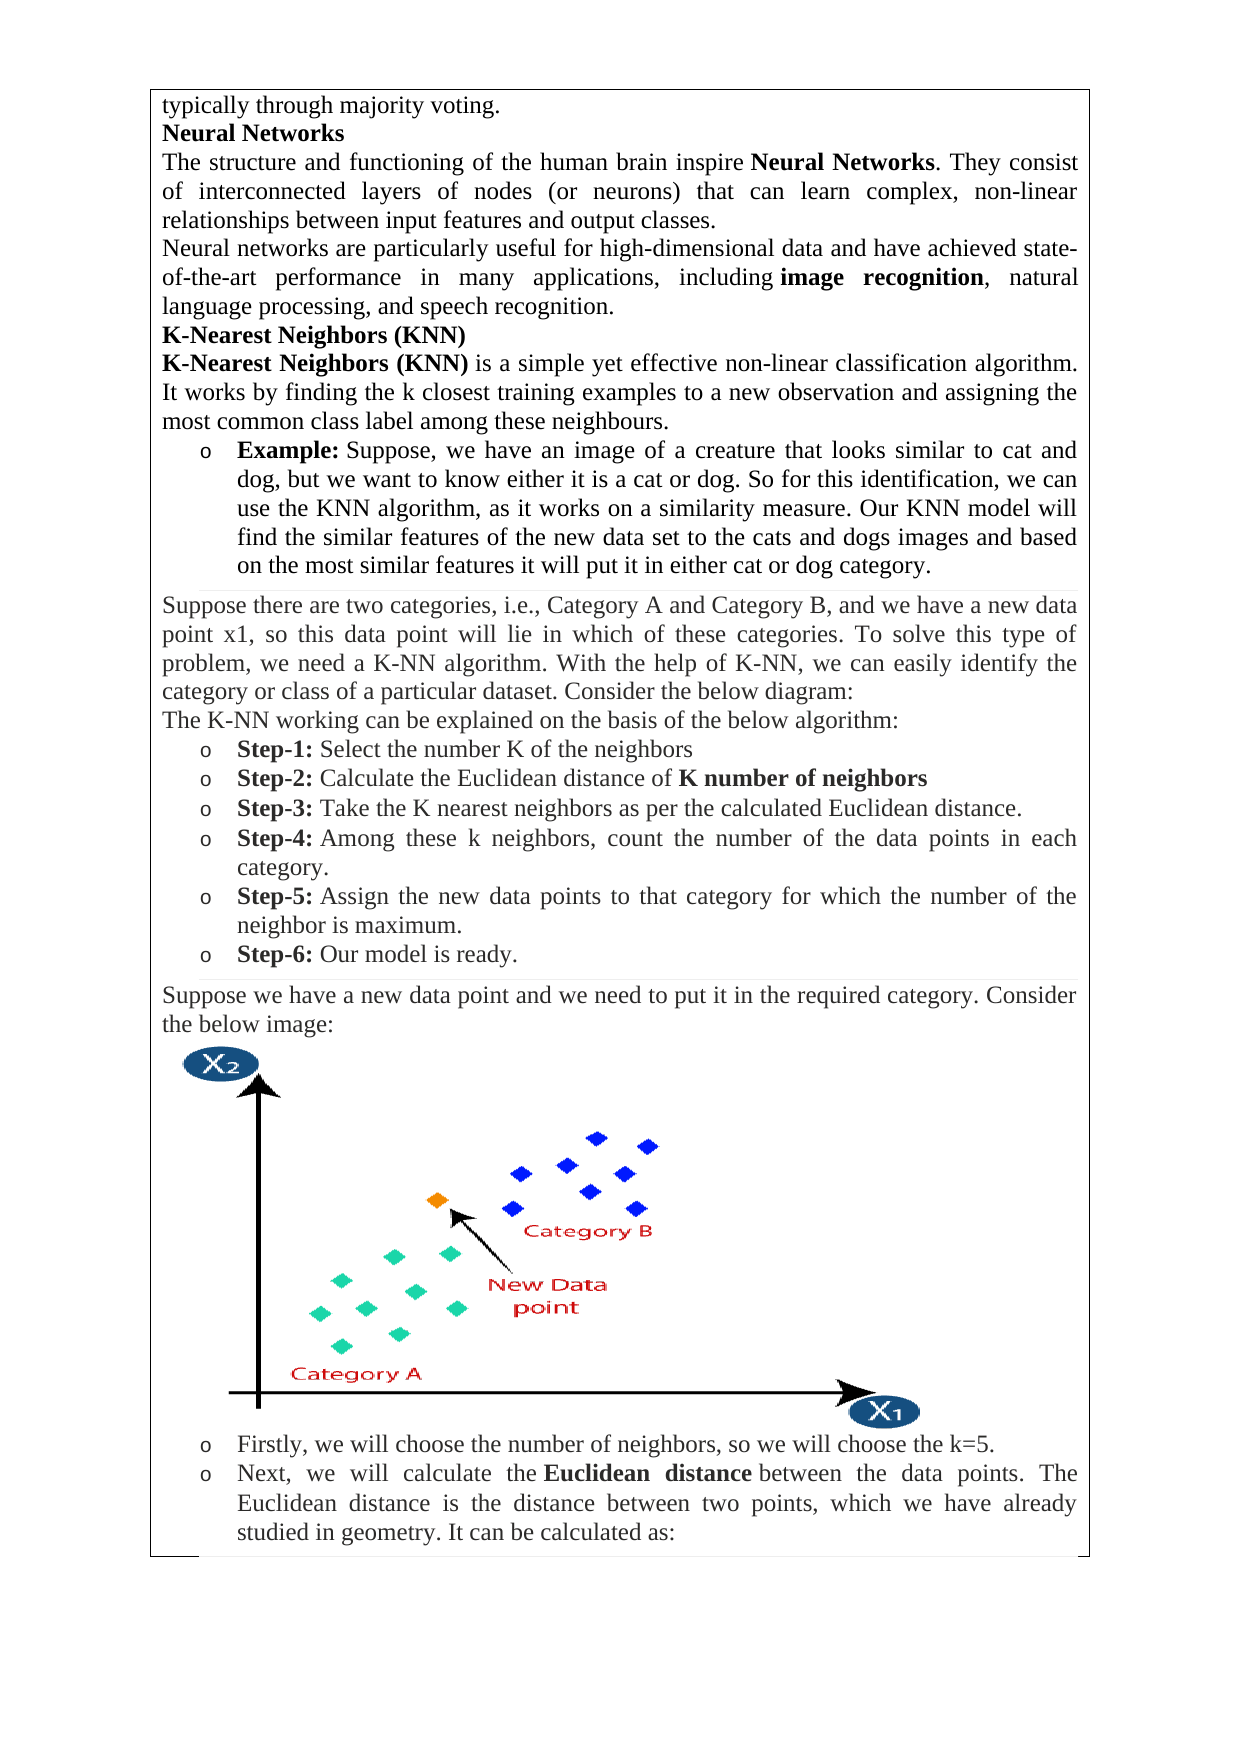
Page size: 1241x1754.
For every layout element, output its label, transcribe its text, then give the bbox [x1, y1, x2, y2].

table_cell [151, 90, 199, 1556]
picture [161, 1037, 943, 1429]
